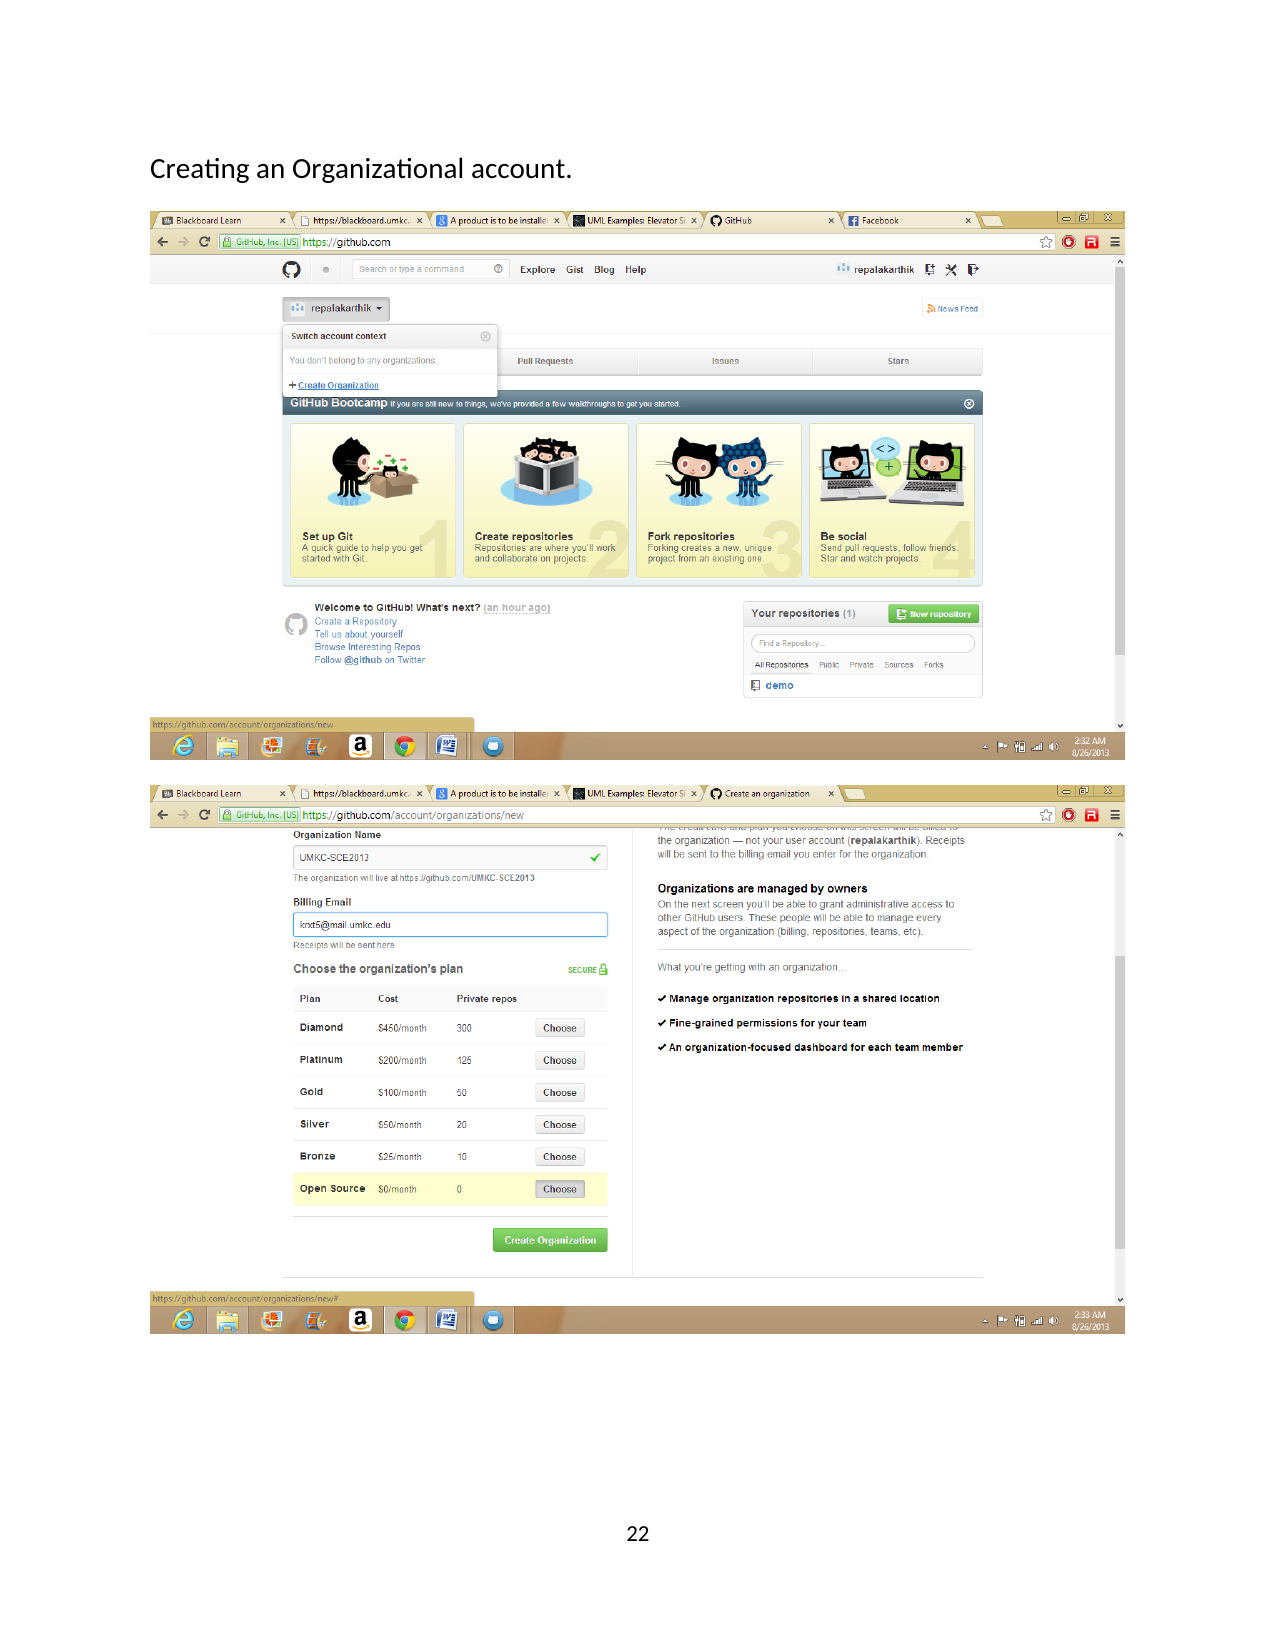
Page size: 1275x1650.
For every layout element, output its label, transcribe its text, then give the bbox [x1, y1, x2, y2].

picture [150, 785, 1125, 1334]
picture [150, 211, 1125, 760]
text Creating an Organizational account. [150, 150, 1125, 186]
